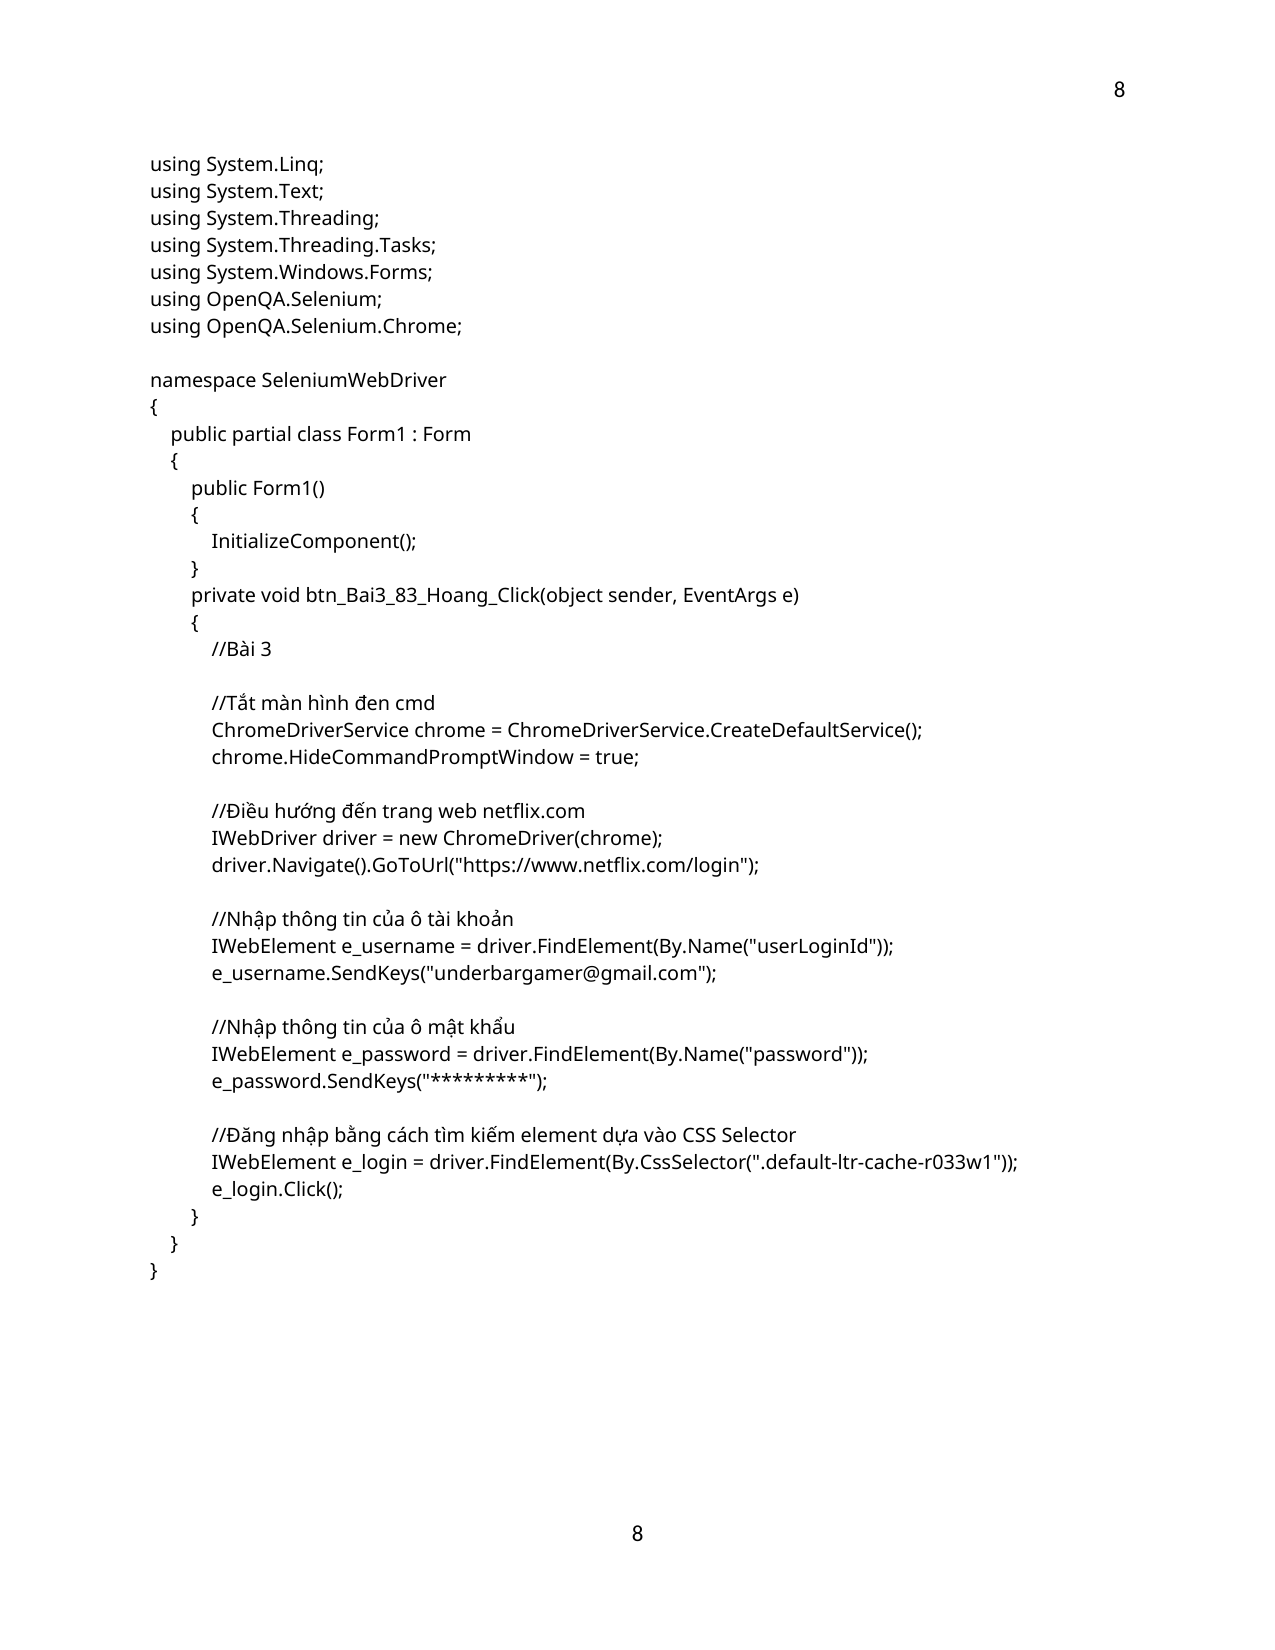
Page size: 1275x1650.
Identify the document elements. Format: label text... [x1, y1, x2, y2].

text } [150, 555, 1125, 582]
text private void btn_Bai3_83_Hoang_Click(object sender, EventArgs e) [150, 582, 1125, 609]
text using System.Text; [150, 177, 1125, 204]
text ChromeDriverService chrome = ChromeDriverService.CreateDefaultService(); [150, 717, 1125, 743]
text //Bài 3 [150, 636, 1125, 663]
text namespace SeleniumWebDriver [150, 366, 1125, 393]
text } [150, 1202, 1125, 1229]
text using OpenQA.Selenium.Chrome; [150, 312, 1125, 339]
text IWebElement e_login = driver.FindElement(By.CssSelector(".default-ltr-cache-r033w1")); [150, 1148, 1125, 1175]
text { [150, 609, 1125, 636]
text using System.Threading; [150, 204, 1125, 231]
text //Điều hướng đến trang web netflix.com [150, 797, 1125, 824]
text InitializeComponent(); [150, 528, 1125, 555]
text using System.Threading.Tasks; [150, 231, 1125, 258]
text //Tắt màn hình đen cmd [150, 689, 1125, 717]
text { [150, 393, 1125, 420]
text //Đăng nhập bằng cách tìm kiếm element dựa vào CSS Selector [150, 1121, 1125, 1148]
text IWebDriver driver = new ChromeDriver(chrome); [150, 824, 1125, 851]
text //Nhập thông tin của ô tài khoản [150, 905, 1125, 932]
text public Form1() [150, 474, 1125, 501]
text //Nhập thông tin của ô mật khẩu [150, 1013, 1125, 1040]
text chrome.HideCommandPromptWindow = true; [150, 743, 1125, 771]
text using OpenQA.Selenium; [150, 285, 1125, 312]
text using System.Linq; [150, 150, 1125, 177]
text IWebElement e_username = driver.FindElement(By.Name("userLoginId")); [150, 932, 1125, 959]
text e_password.SendKeys("*********"); [150, 1067, 1125, 1094]
text { [150, 501, 1125, 528]
text driver.Navigate().GoToUrl("https://www.netflix.com/login"); [150, 851, 1125, 878]
text e_login.Click(); [150, 1175, 1125, 1202]
text } [150, 1229, 1125, 1256]
text IWebElement e_password = driver.FindElement(By.Name("password")); [150, 1040, 1125, 1067]
text using System.Windows.Forms; [150, 258, 1125, 285]
text } [150, 1256, 1125, 1283]
text e_username.SendKeys("underbargamer@gmail.com"); [150, 959, 1125, 986]
text { [150, 447, 1125, 474]
text public partial class Form1 : Form [150, 420, 1125, 447]
